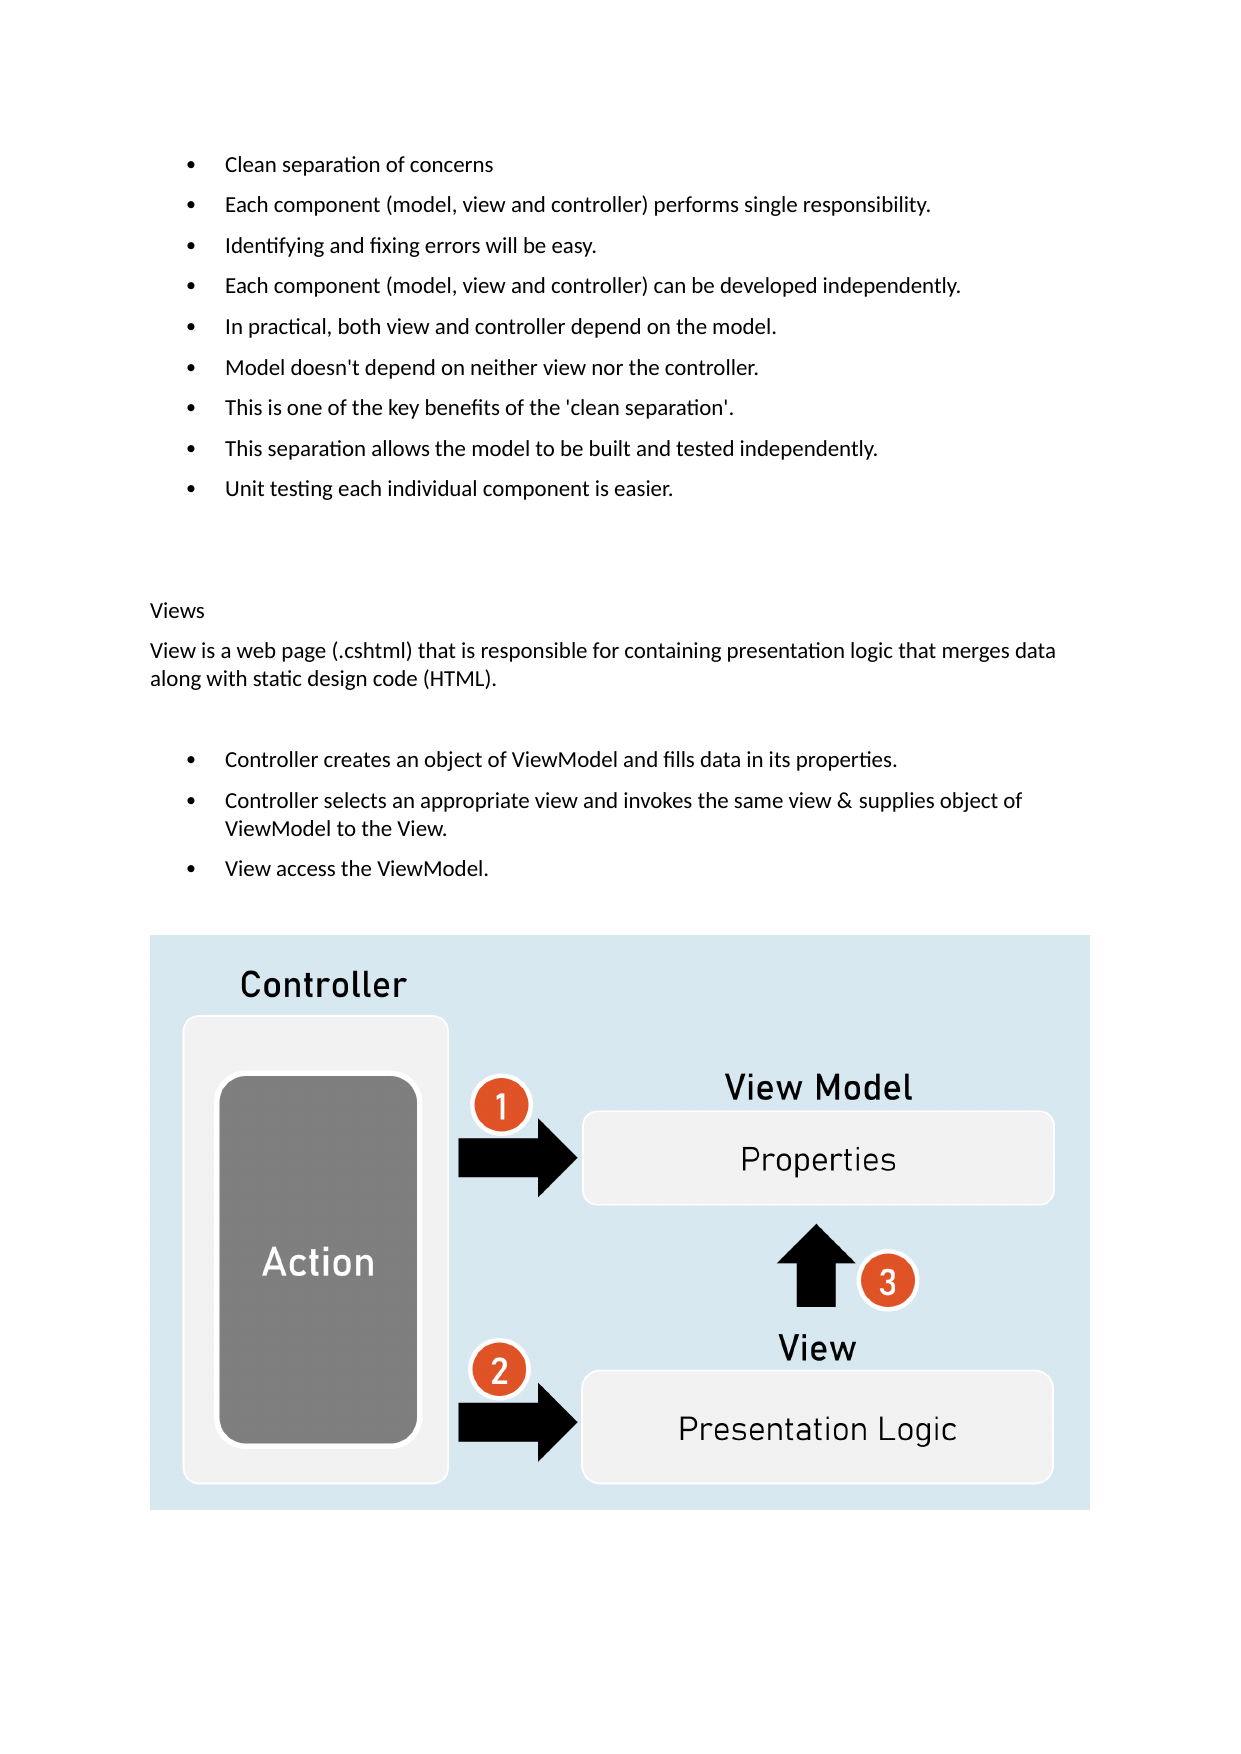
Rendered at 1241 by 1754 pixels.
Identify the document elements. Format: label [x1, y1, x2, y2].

picture [150, 935, 1091, 1510]
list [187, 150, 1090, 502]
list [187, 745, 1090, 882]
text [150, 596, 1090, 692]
